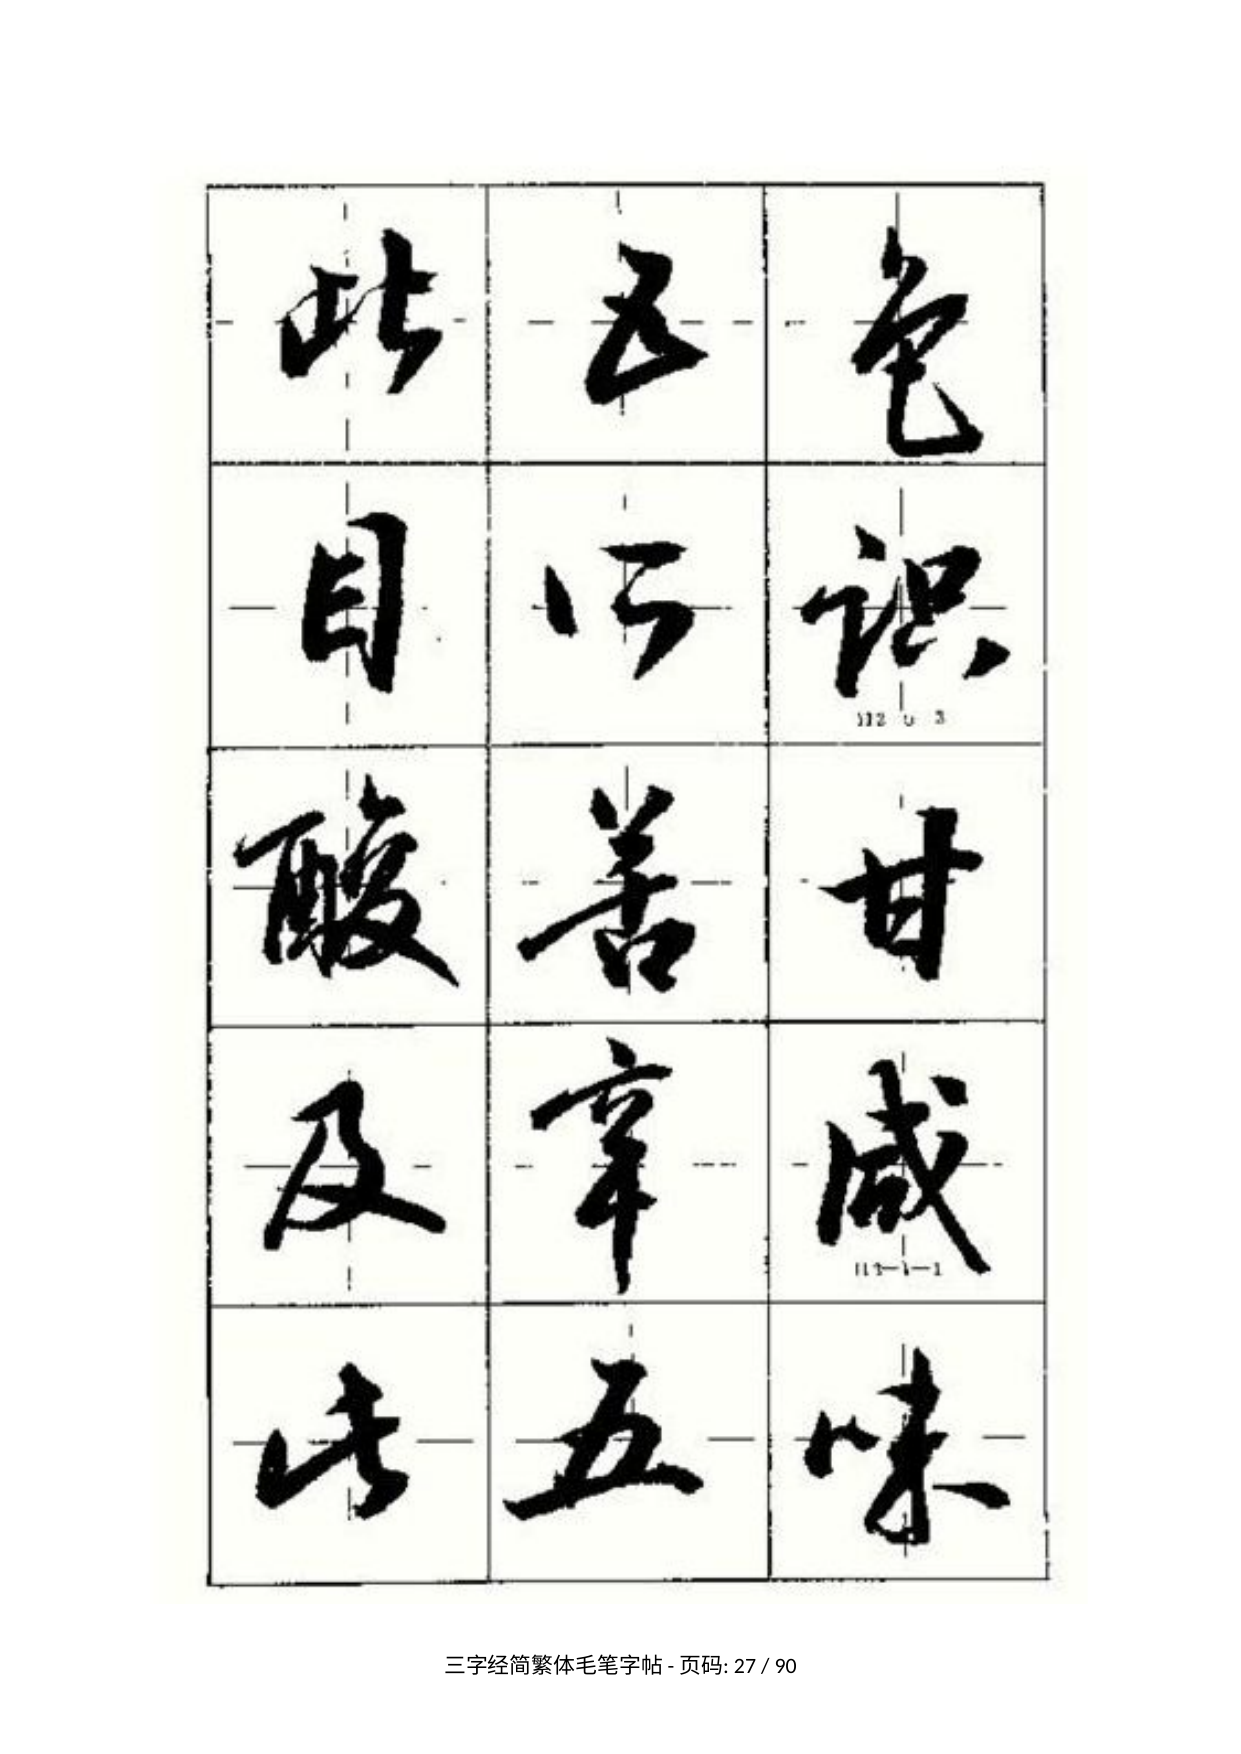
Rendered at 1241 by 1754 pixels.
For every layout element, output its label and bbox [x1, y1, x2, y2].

picture [150, 150, 1088, 1604]
